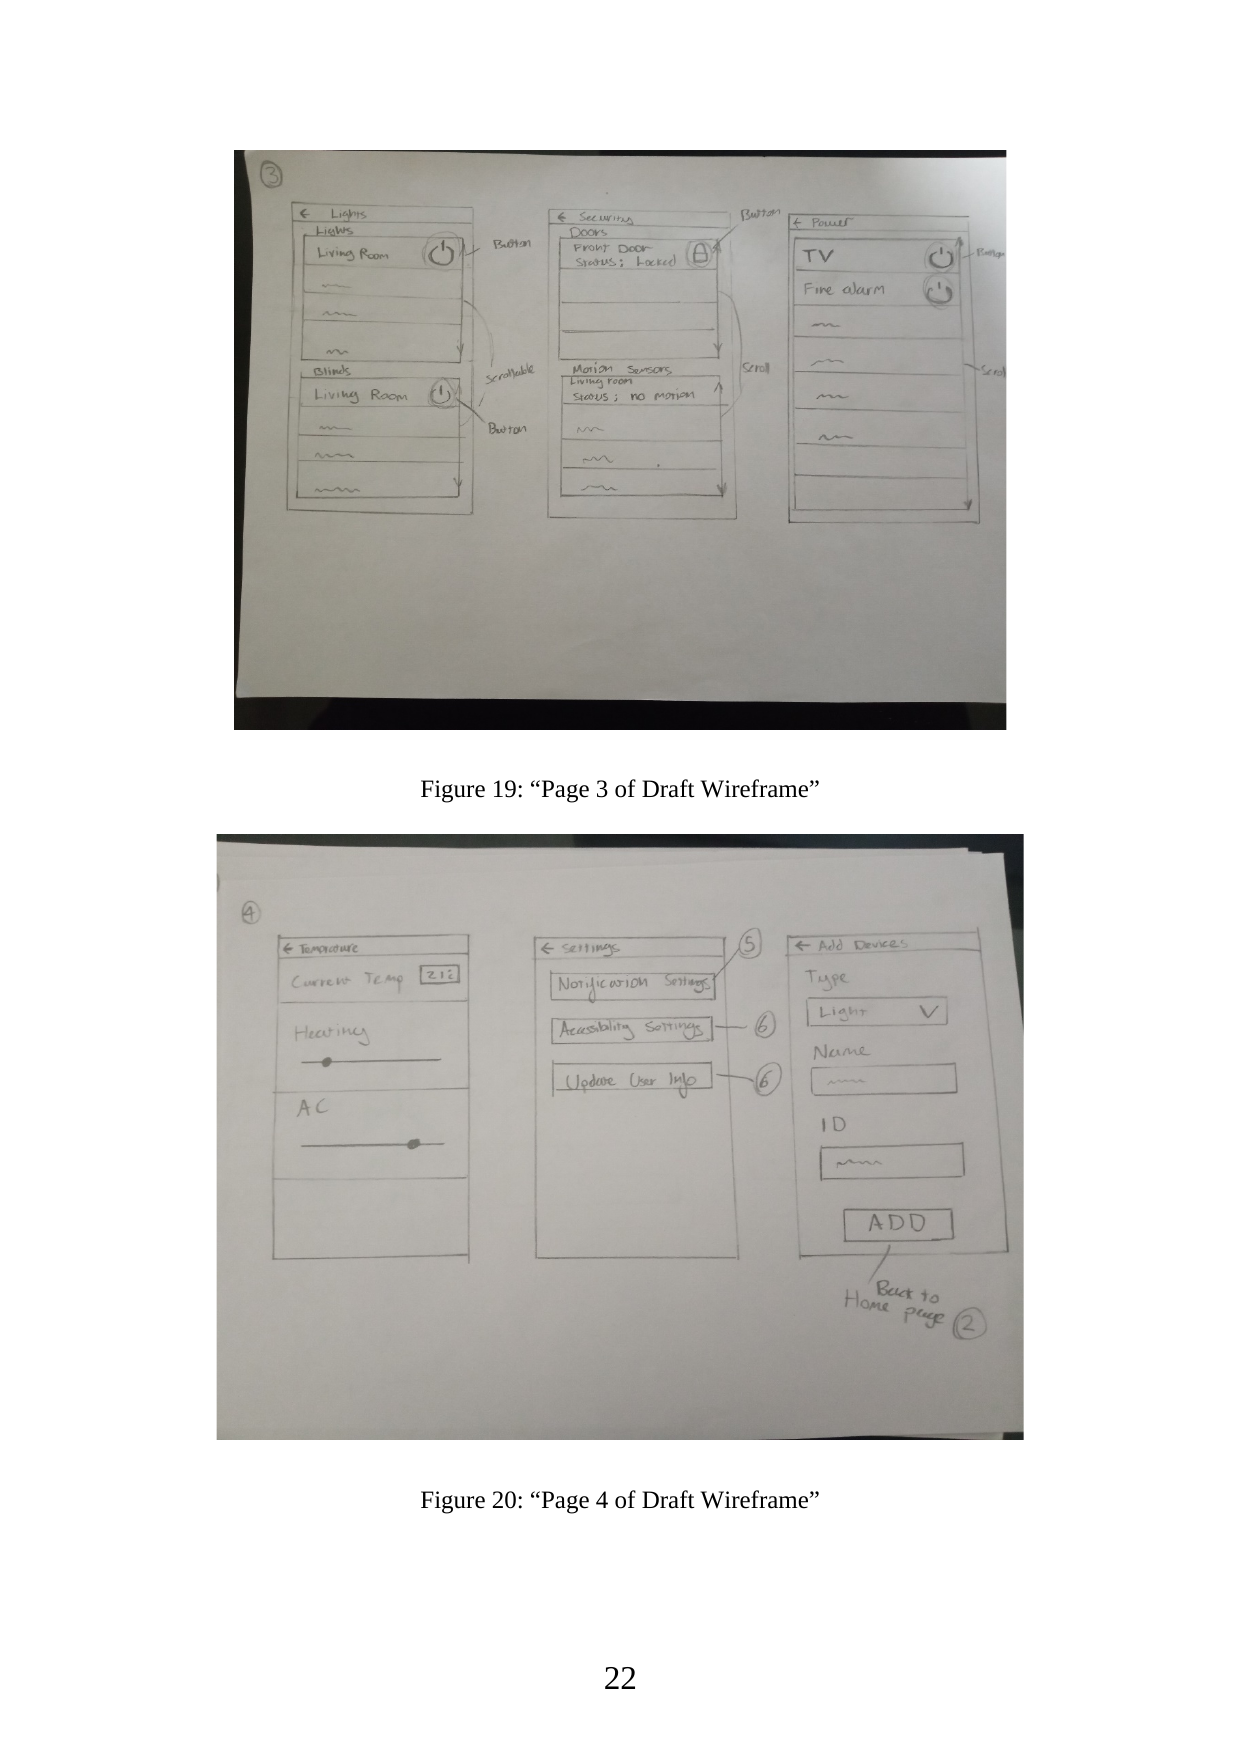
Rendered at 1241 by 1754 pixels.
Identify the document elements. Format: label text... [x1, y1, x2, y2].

picture [234, 150, 1007, 730]
text Figure 20: “Page 4 of Draft Wireframe” [150, 1485, 1090, 1514]
text Figure 19: “Page 3 of Draft Wireframe” [150, 774, 1090, 803]
picture [216, 834, 1024, 1440]
